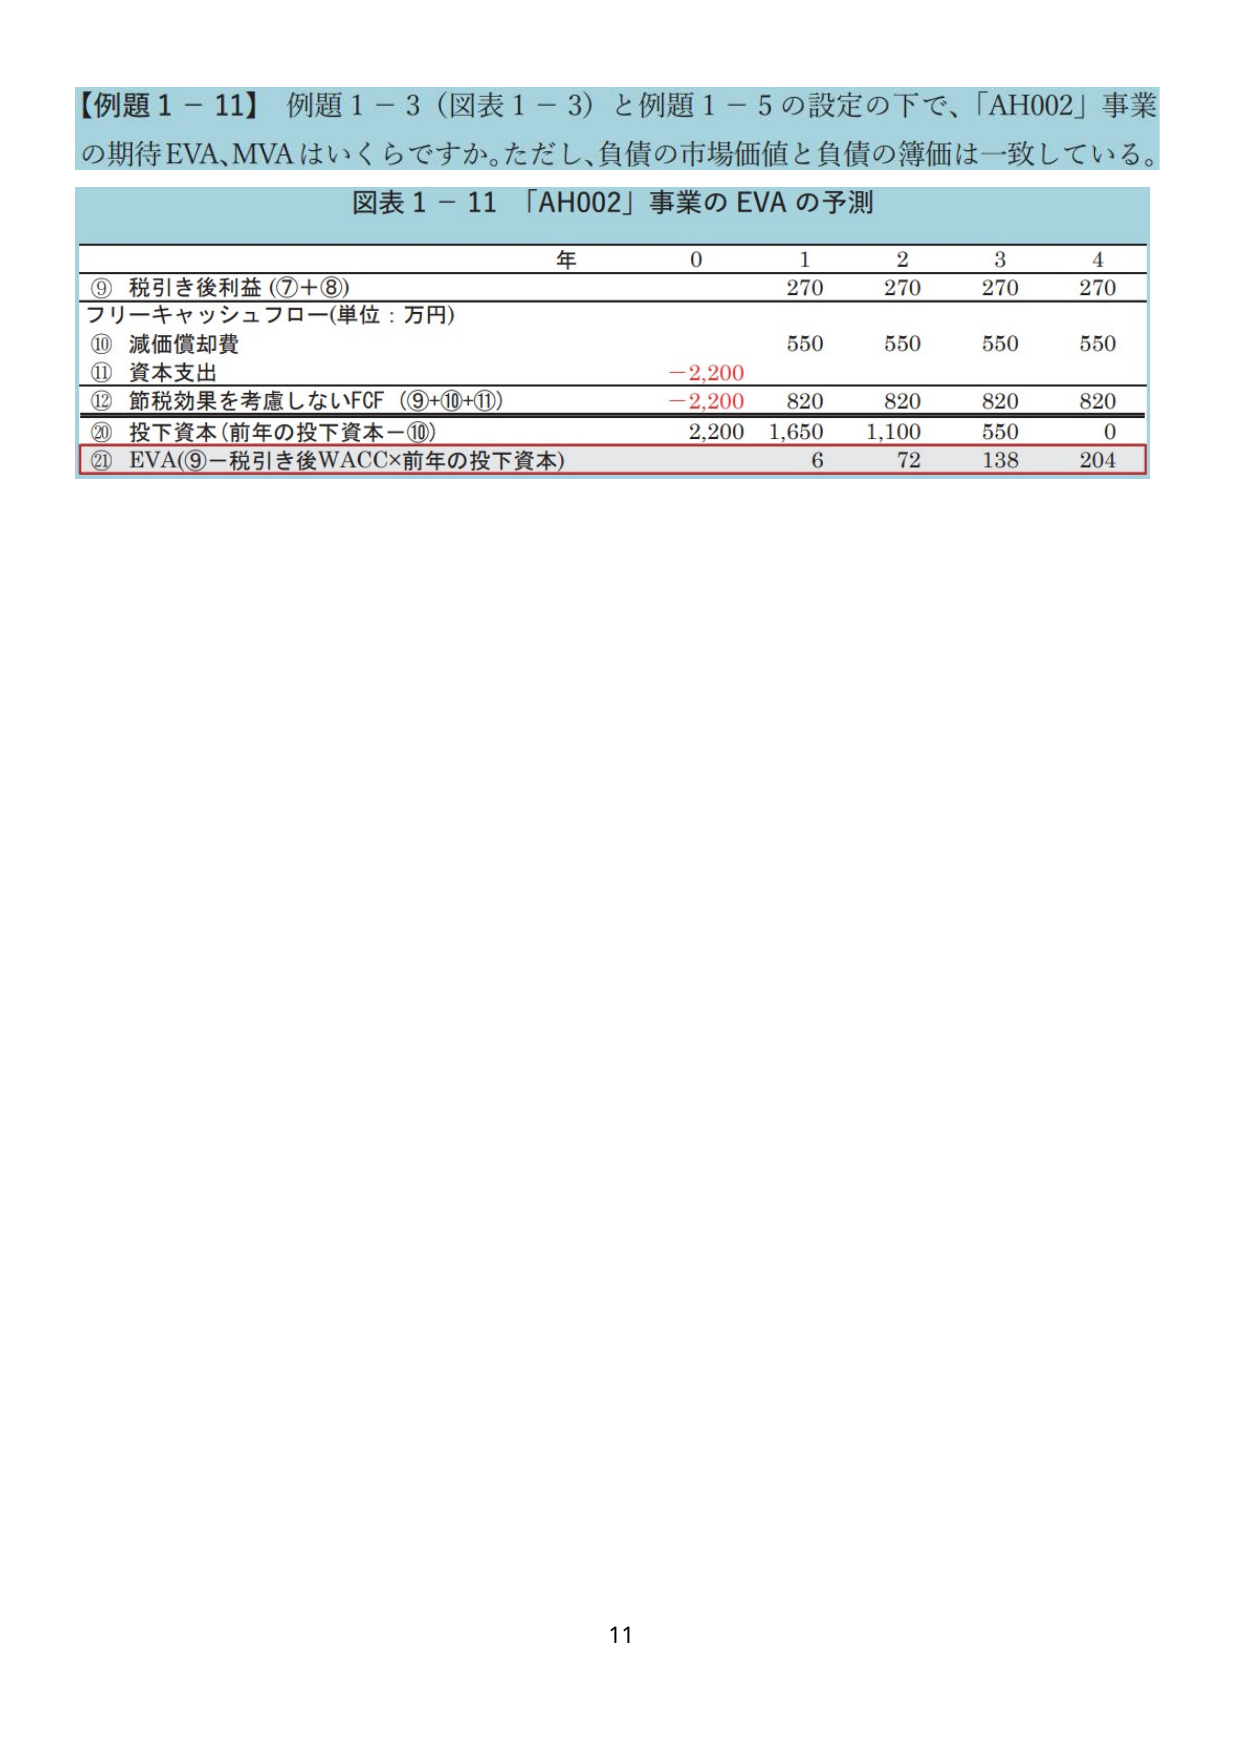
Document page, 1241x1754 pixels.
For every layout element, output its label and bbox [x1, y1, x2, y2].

picture [75, 87, 1160, 170]
picture [75, 187, 1151, 479]
